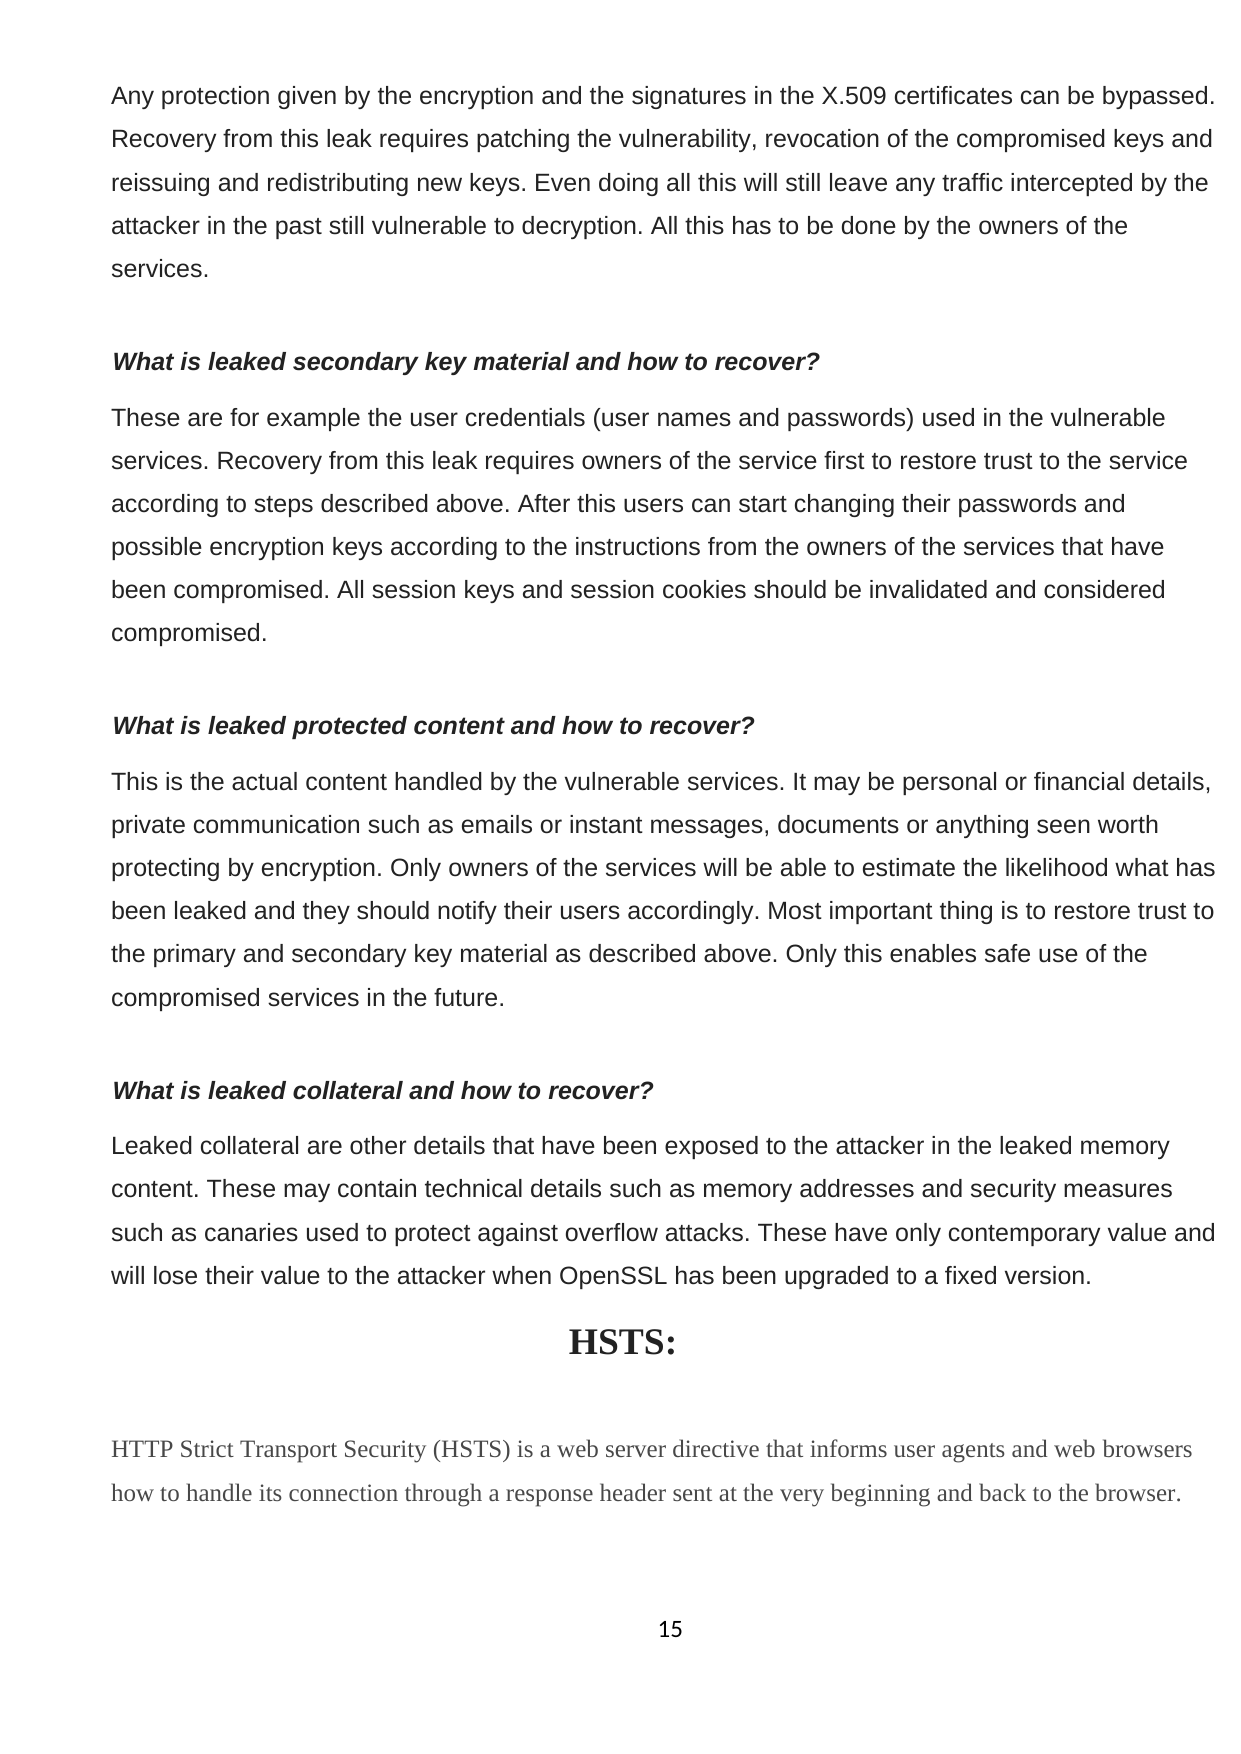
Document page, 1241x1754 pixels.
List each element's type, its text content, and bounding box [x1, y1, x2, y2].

subtitle What is leaked collateral and how to recover? [112, 1076, 1090, 1104]
text Leaked collateral are other details that have been exposed to the attacker in the leaked memory content. These may contain technical details such as memory addresses and security measures such as canaries used to protect against overflow attacks. These have only contemporary value and will lose their value to the attacker when OpenSSL has been upgraded to a fixed version. [111, 1131, 1223, 1289]
subtitle What is leaked protected content and how to recover? [112, 711, 1090, 740]
text These are for example the user credentials (user names and passwords) used in the vulnerable services. Recovery from this leak requires owners of the service first to restore trust to the service according to steps described above. After this users can start changing their passwords and possible encryption keys according to the instructions from the owners of the services that have been compromised. All session keys and session cookies should be invalidated and considered compromised. [111, 402, 1223, 647]
text This is the actual content handled by the vulnerable services. It may be personal or financial details, private communication such as emails or instant messages, documents or anything seen worth protecting by encryption. Only owners of the services will be able to estimate the likelihood what has been leaked and they should notify their users accordingly. Most important thing is to restore trust to the primary and secondary key material as described above. Only this enables safe use of the compromised services in the future. [111, 767, 1223, 1011]
subtitle What is leaked secondary key material and how to recover? [112, 347, 1090, 376]
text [111, 81, 1223, 282]
text HTTP Strict Transport Security (HSTS) is a web server directive that informs user agents and web browsers how to handle its connection through a response header sent at the very beginning and back to the browser. [111, 1434, 1223, 1506]
text HSTS: [111, 1319, 1135, 1362]
